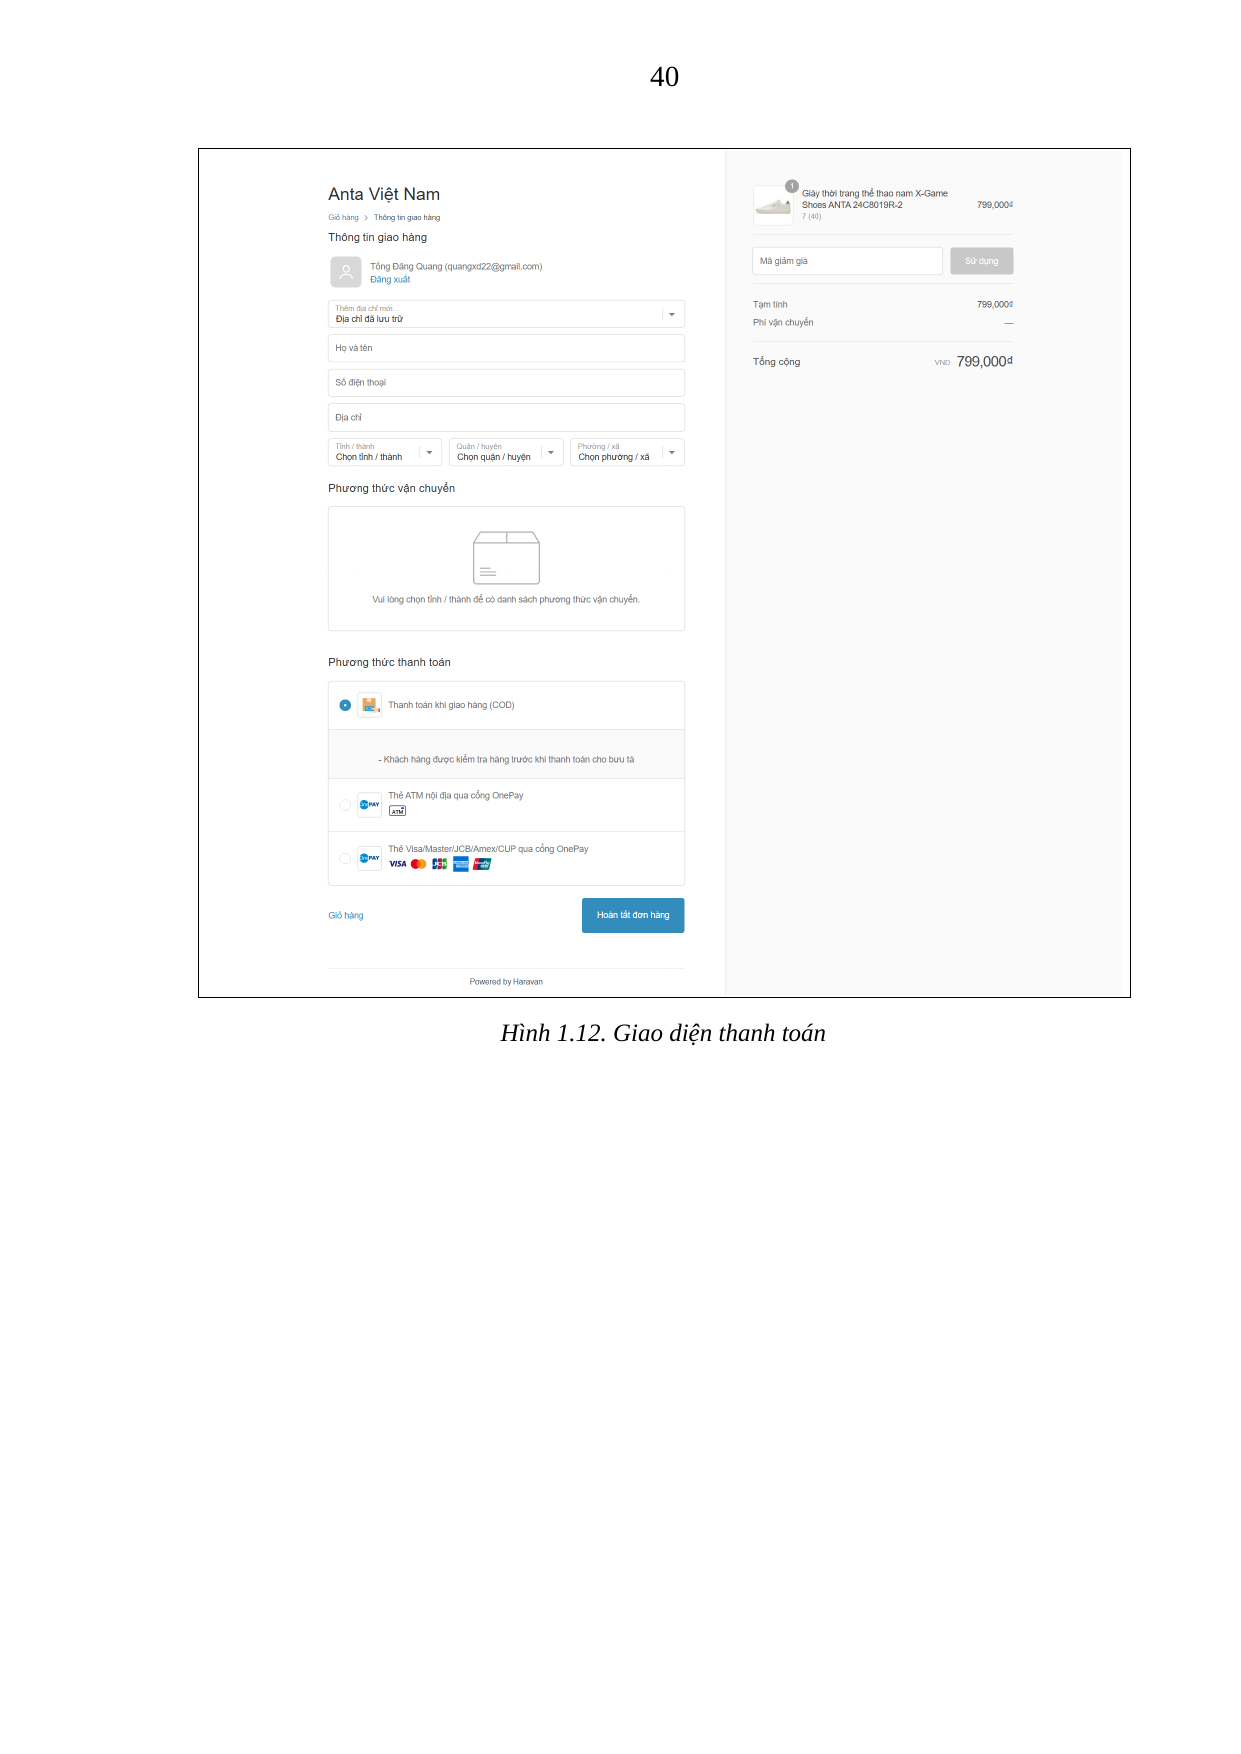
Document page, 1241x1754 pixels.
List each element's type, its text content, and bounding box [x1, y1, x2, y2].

text Hình 1.12. Giao diện thanh toán [207, 1018, 1122, 1047]
picture [207, 150, 1122, 995]
